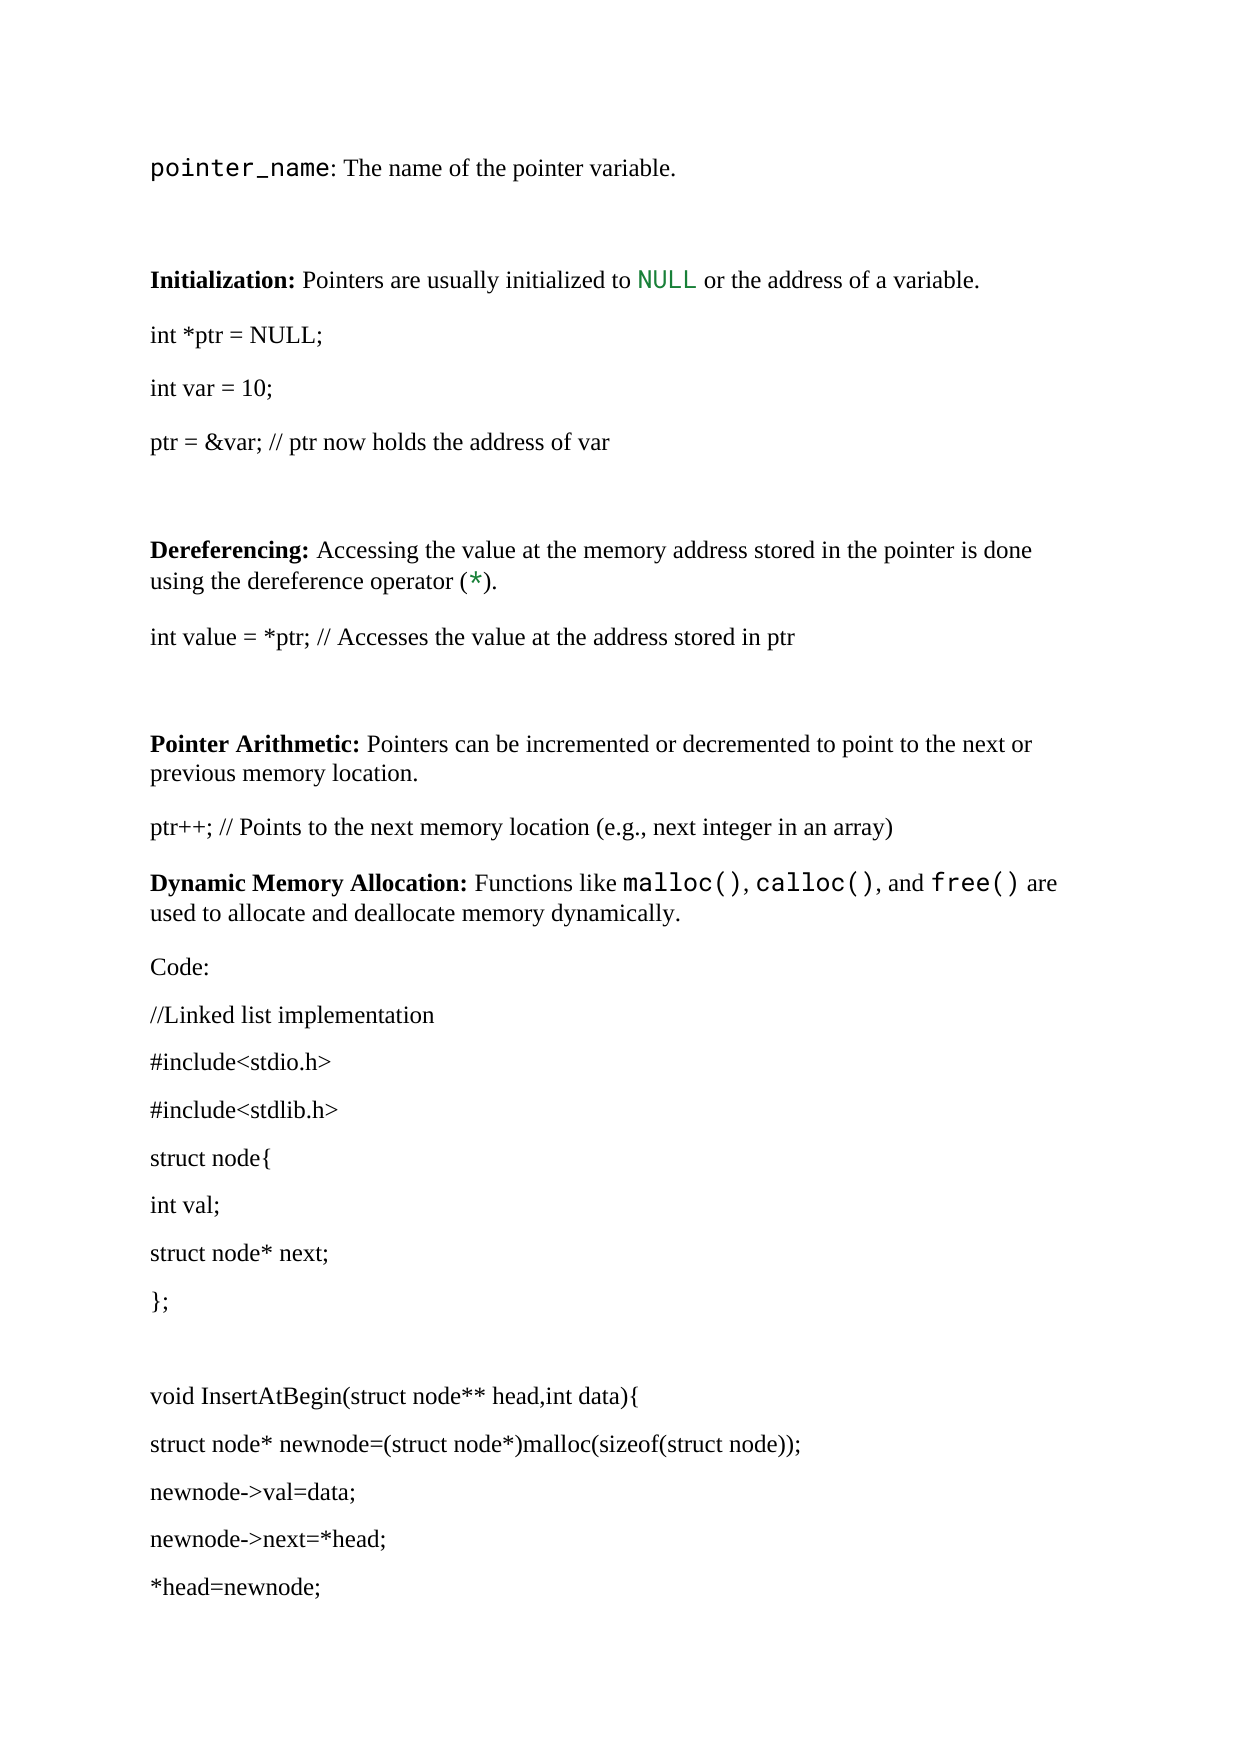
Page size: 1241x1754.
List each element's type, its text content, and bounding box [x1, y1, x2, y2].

text int *ptr = NULL; [150, 320, 1090, 348]
text Initialization: Pointers are usually initialized to NULL or the address of a variable. [150, 262, 1090, 295]
text newnode->next=*head; [150, 1524, 1090, 1553]
text Pointer Arithmetic: Pointers can be incremented or decremented to point to the next or previous memory location. [150, 729, 1090, 787]
text pointer_name: The name of the pointer variable. [150, 150, 1090, 183]
text *head=newnode; [150, 1572, 1090, 1601]
text #include<stdio.h> [150, 1047, 1090, 1076]
text ptr++; // Points to the next memory location (e.g., next integer in an array) [150, 812, 1090, 840]
text Dereferencing: Accessing the value at the memory address stored in the pointer is done using the dereference operator (*). [150, 535, 1090, 597]
text }; [150, 1286, 1090, 1315]
text #include<stdlib.h> [150, 1095, 1090, 1124]
text Code: [150, 952, 1090, 981]
text Dynamic Memory Allocation: Functions like malloc(), calloc(), and free() are used to allocate and deallocate memory dynamically. [150, 865, 1090, 927]
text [150, 1429, 1090, 1458]
text struct node{ [150, 1143, 1090, 1172]
text newnode->val=data; [150, 1477, 1090, 1506]
text struct node* next; [150, 1238, 1090, 1267]
text //Linked list implementation [150, 1000, 1090, 1028]
text int value = *ptr; // Accesses the value at the address stored in ptr [150, 622, 1090, 650]
text ptr = &var; // ptr now holds the address of var [150, 427, 1090, 456]
text int val; [150, 1191, 1090, 1219]
text int var = 10; [150, 373, 1090, 402]
text void InsertAtBegin(struct node** head,int data){ [150, 1381, 1090, 1410]
